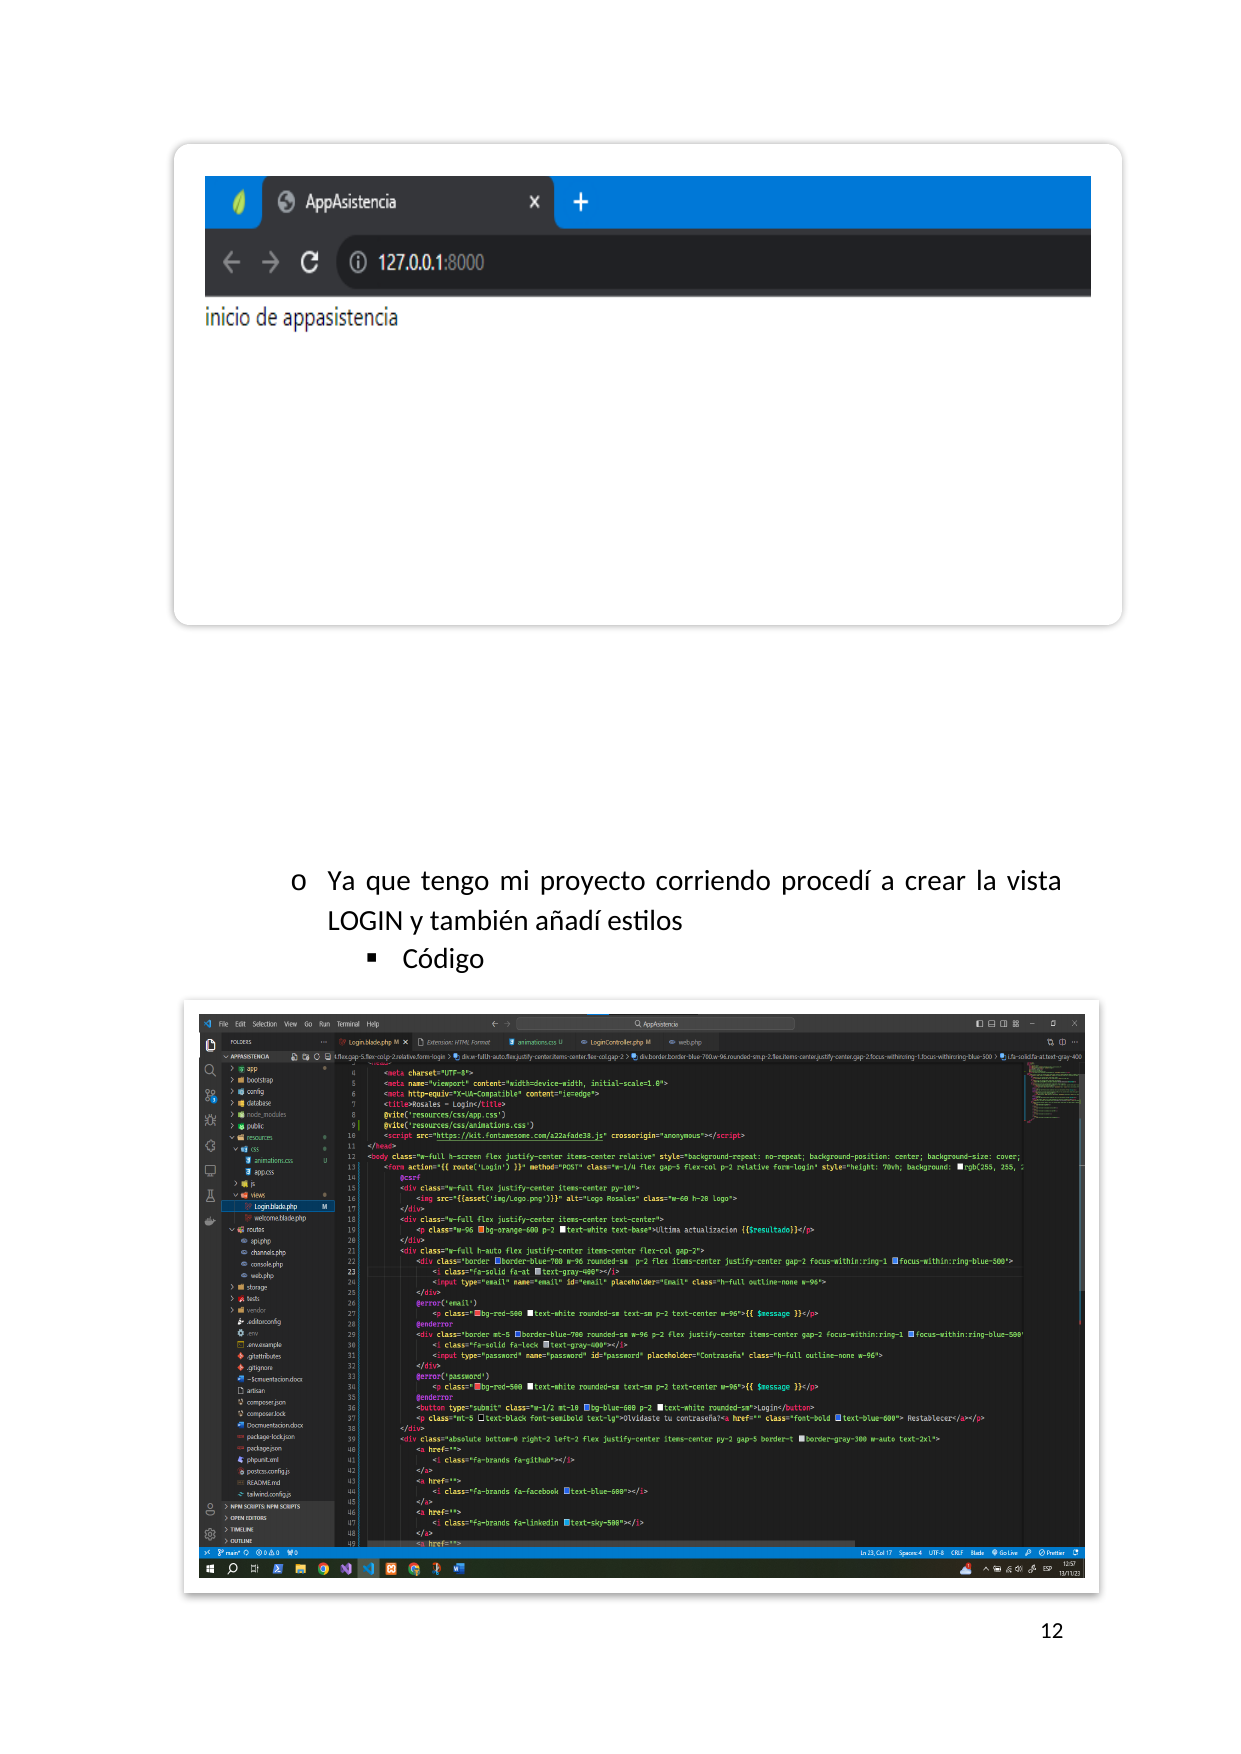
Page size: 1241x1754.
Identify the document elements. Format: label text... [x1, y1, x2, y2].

list Ya que tengo mi proyecto corriendo procedí a crear la vista LOGIN y también añadí estilos [290, 862, 1063, 937]
picture [199, 1014, 1085, 1578]
picture [205, 176, 1091, 594]
list Código [365, 940, 1063, 976]
